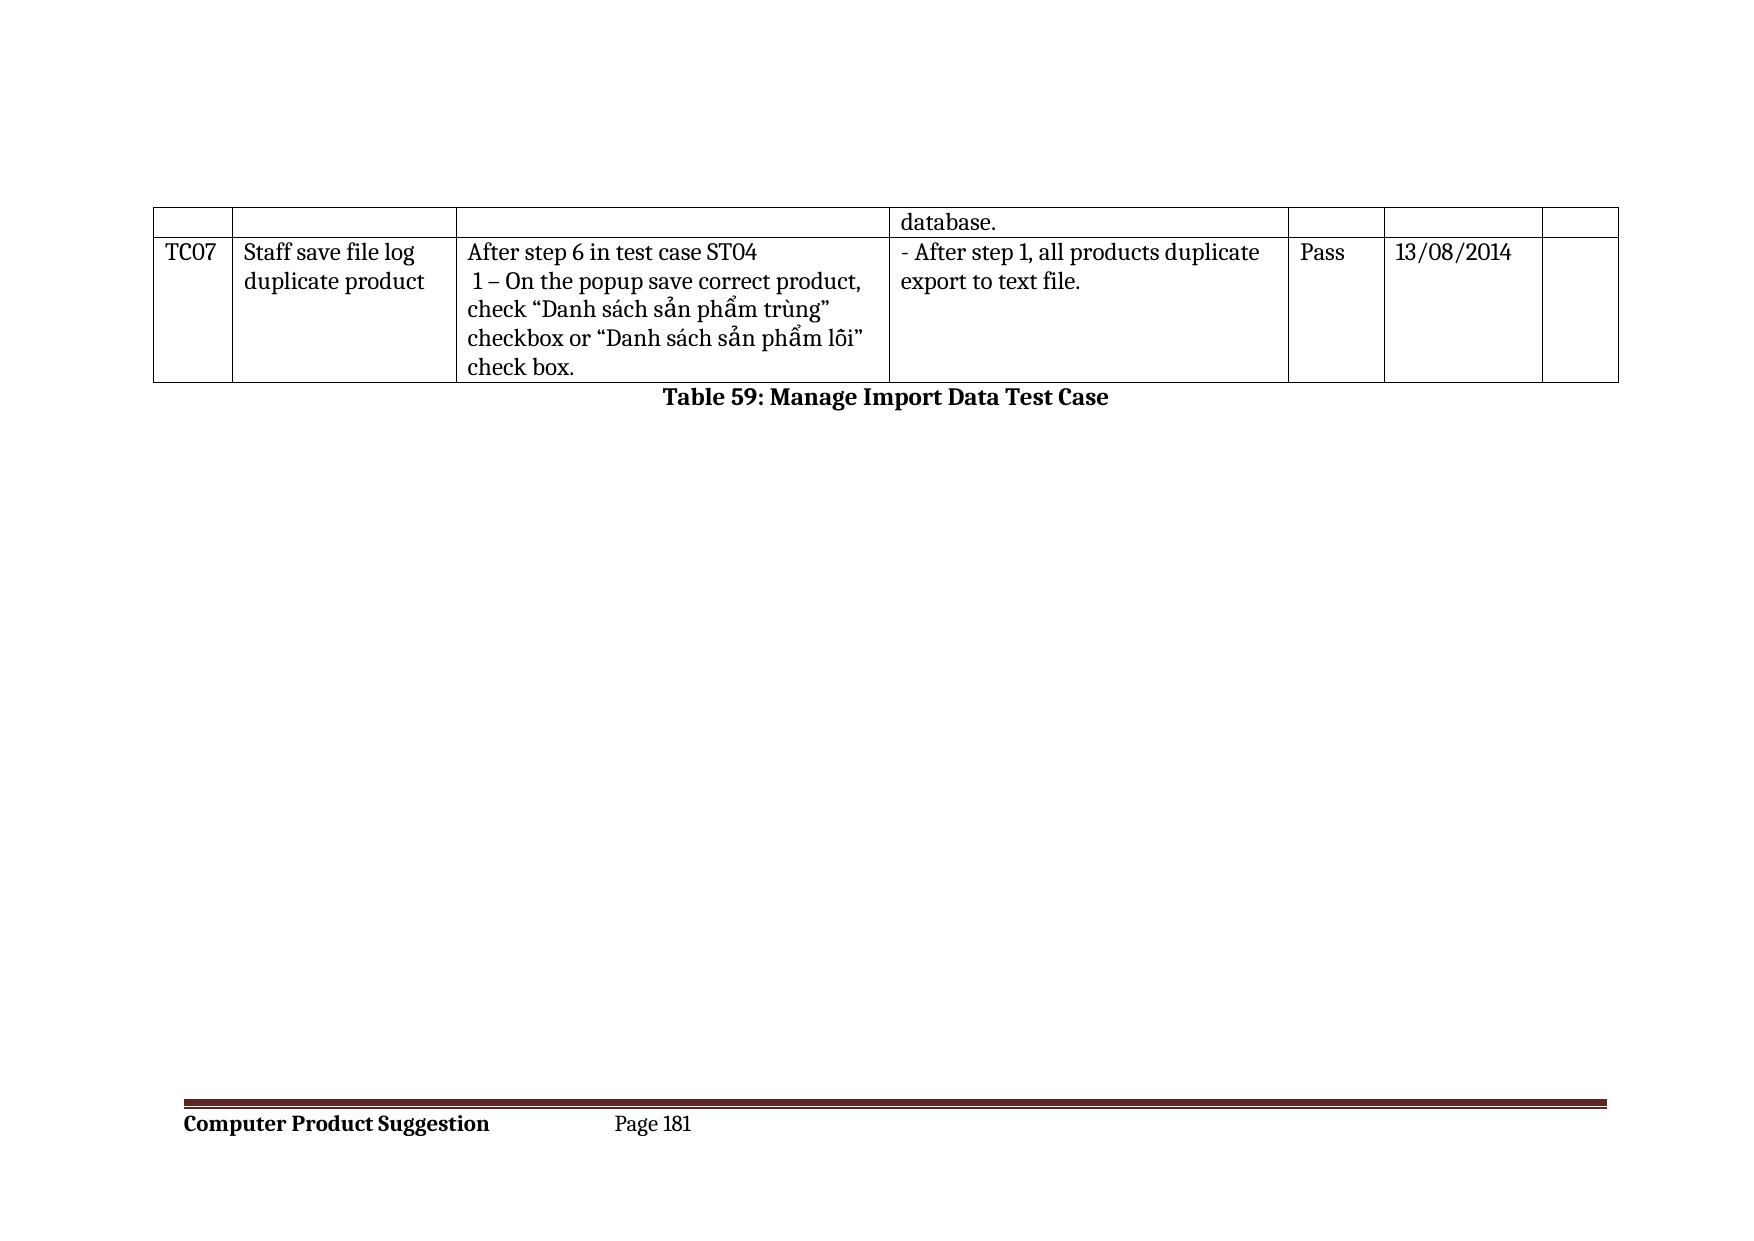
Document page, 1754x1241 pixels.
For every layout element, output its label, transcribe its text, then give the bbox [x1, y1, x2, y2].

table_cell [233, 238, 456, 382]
text Table 59: Manage Import Data Test Case [165, 383, 1607, 411]
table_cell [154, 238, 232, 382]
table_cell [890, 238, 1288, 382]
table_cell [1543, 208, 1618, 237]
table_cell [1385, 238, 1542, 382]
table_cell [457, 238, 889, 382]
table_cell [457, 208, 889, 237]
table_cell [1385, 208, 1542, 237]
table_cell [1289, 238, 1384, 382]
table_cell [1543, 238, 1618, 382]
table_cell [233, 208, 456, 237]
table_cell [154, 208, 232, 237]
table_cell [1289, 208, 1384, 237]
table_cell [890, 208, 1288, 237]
